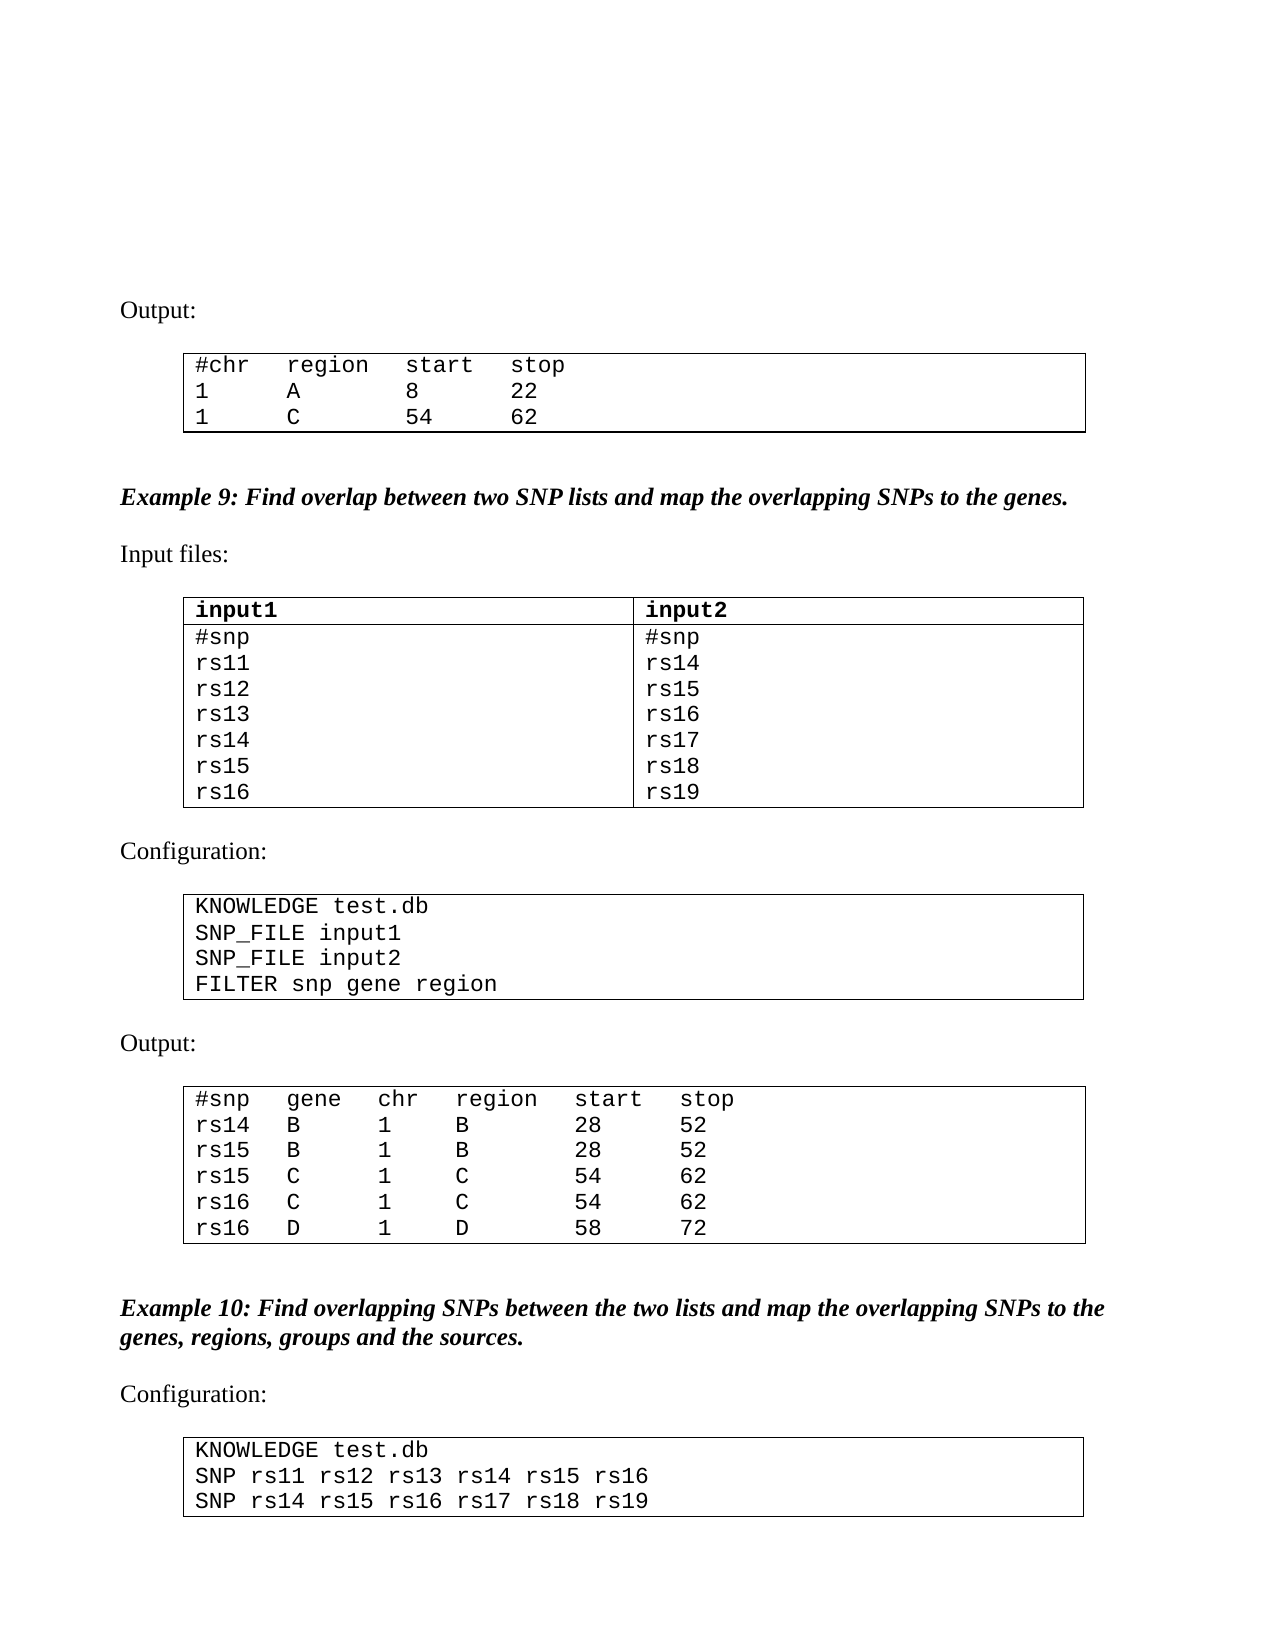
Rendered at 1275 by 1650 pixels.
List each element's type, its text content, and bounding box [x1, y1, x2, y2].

table_header [275, 354, 394, 431]
table_header [394, 354, 499, 431]
table_header [184, 354, 275, 431]
table_header [184, 1438, 1083, 1516]
subtitle Example 10: Find overlapping SNPs between the two lists and map the overlapping SNPs to the genes, regions, groups and the sources. [120, 1293, 1155, 1351]
table_header [275, 1087, 366, 1243]
table_header [184, 895, 1083, 999]
table_header [563, 1087, 668, 1243]
table_header [499, 354, 1085, 431]
table_header [444, 1087, 563, 1243]
table_cell [184, 625, 633, 807]
table_header [366, 1087, 444, 1243]
table_header [634, 598, 1083, 624]
table_header [668, 1087, 1085, 1243]
table_cell [634, 625, 1083, 807]
subtitle Example 9: Find overlap between two SNP lists and map the overlapping SNPs to the genes. [120, 482, 1155, 511]
table_header [184, 598, 633, 624]
table_header [184, 1087, 275, 1243]
